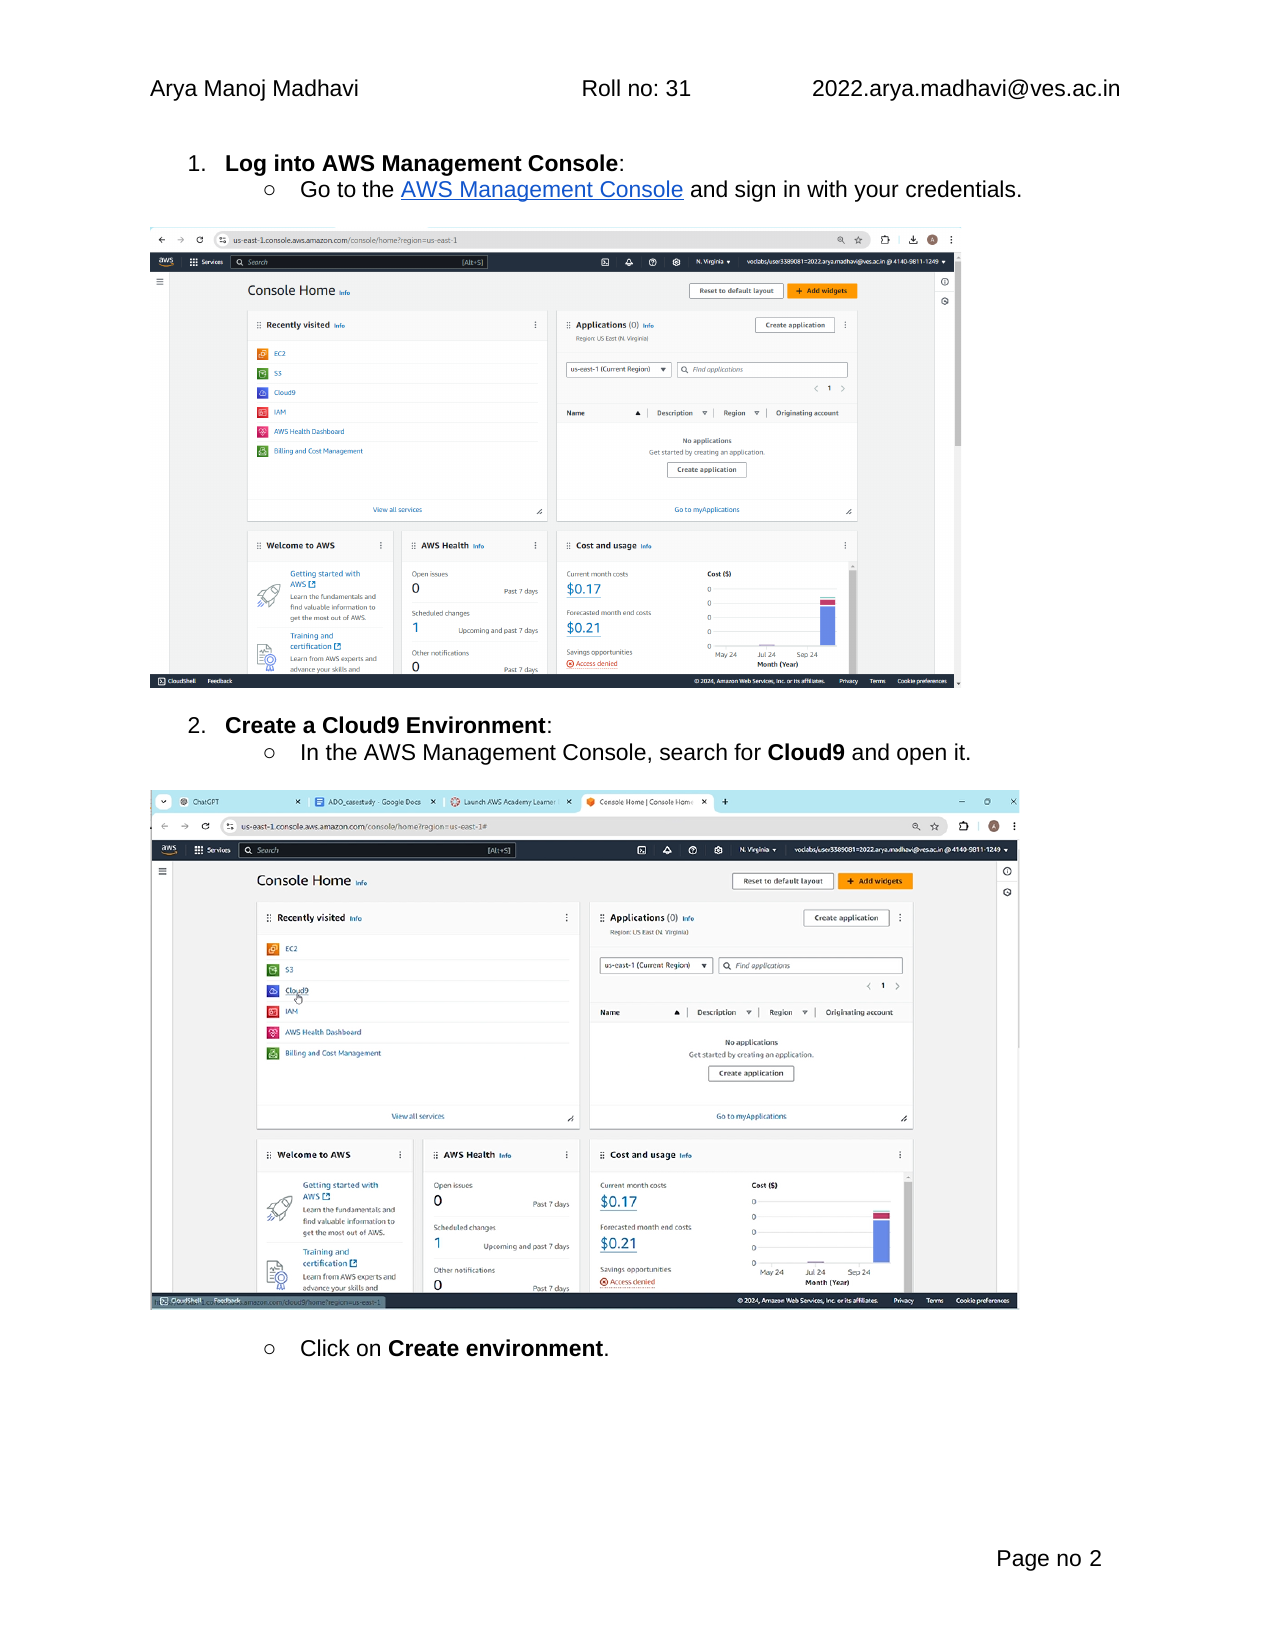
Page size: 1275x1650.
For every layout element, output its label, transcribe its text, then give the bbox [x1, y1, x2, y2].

list Log into AWS Management Console: [187, 150, 1125, 176]
picture [150, 790, 1020, 1310]
list Go to the AWS Management Console and sign in with your credentials. [262, 176, 1125, 203]
list In the AWS Management Console, search for Cloud9 and open it. [262, 739, 1125, 765]
picture [150, 227, 962, 688]
list Create a Cloud9 Environment: [187, 712, 1125, 739]
list Click on Create environment. [262, 1334, 1125, 1361]
